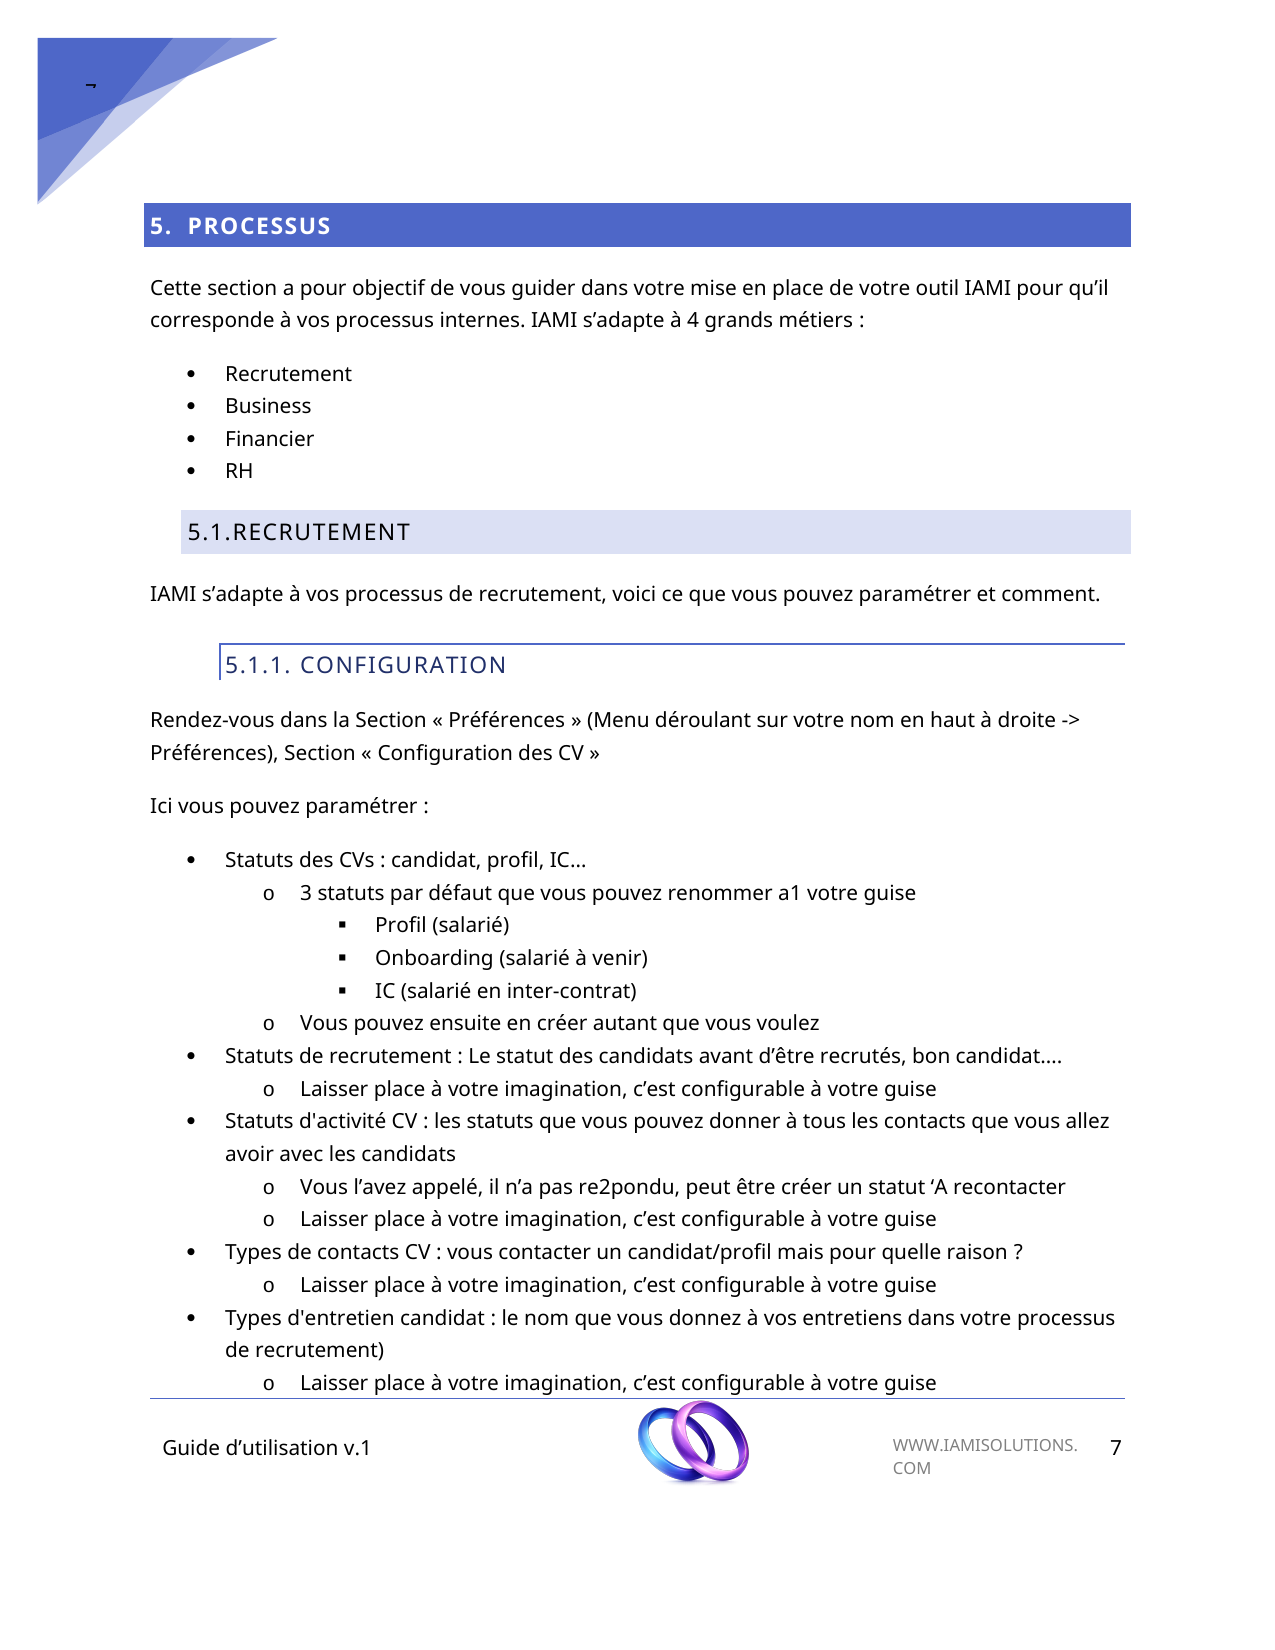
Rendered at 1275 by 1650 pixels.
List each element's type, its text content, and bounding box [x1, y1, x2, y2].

list Types d'entretien candidat : le nom que vous donnez à vos entretiens dans votre processus de recrutement) [187, 1303, 1125, 1364]
subtitle Configuration [221, 645, 1125, 680]
text IAMI s’adapte à vos processus de recrutement, voici ce que vous pouvez paramétrer et comment. [150, 579, 1125, 608]
picture [620, 1399, 764, 1493]
text Ici vous pouvez paramétrer : [150, 792, 1125, 820]
text Rendez-vous dans la Section « Préférences » (Menu déroulant sur votre nom en haut à droite -> Préférences), Section « Configuration des CV » [150, 706, 1125, 767]
list Profil (salarié) [337, 911, 1125, 939]
list Vous pouvez ensuite en créer autant que vous voulez [262, 1008, 1125, 1037]
picture [37, 37, 279, 206]
list Recrutement [187, 359, 1125, 387]
list Statuts de recrutement : Le statut des candidats avant d’être recrutés, bon candidat…. [187, 1041, 1125, 1069]
subtitle Recrutement [188, 516, 1125, 547]
list Statuts des CVs : candidat, profil, IC… [187, 845, 1125, 873]
list Onboarding (salarié à venir) [337, 943, 1125, 972]
list Types de contacts CV : vous contacter un candidat/profil mais pour quelle raison ? [187, 1237, 1125, 1266]
list 3 statuts par défaut que vous pouvez renommer a1 votre guise [262, 878, 1125, 906]
list Laisser place à votre imagination, c’est configurable à votre guise [262, 1270, 1125, 1298]
list RH [187, 457, 1125, 485]
list IC (salarié en inter-contrat) [337, 976, 1125, 1004]
list Laisser place à votre imagination, c’est configurable à votre guise [262, 1368, 1125, 1397]
list Financier [187, 424, 1125, 452]
list Statuts d'activité CV : les statuts que vous pouvez donner à tous les contacts que vous allez avoir avec les candidats [187, 1107, 1125, 1168]
list Laisser place à votre imagination, c’est configurable à votre guise [262, 1074, 1125, 1102]
text Cette section a pour objectif de vous guider dans votre mise en place de votre outil IAMI pour qu’il corresponde à vos processus internes. IAMI s’adapte à 4 grands métiers : [150, 273, 1125, 334]
subtitle Processus [150, 210, 1125, 241]
list Business [187, 391, 1125, 420]
list Vous l’avez appelé, il n’a pas re2pondu, peut être créer un statut ‘A recontacter [262, 1172, 1125, 1200]
list Laisser place à votre imagination, c’est configurable à votre guise [262, 1204, 1125, 1233]
